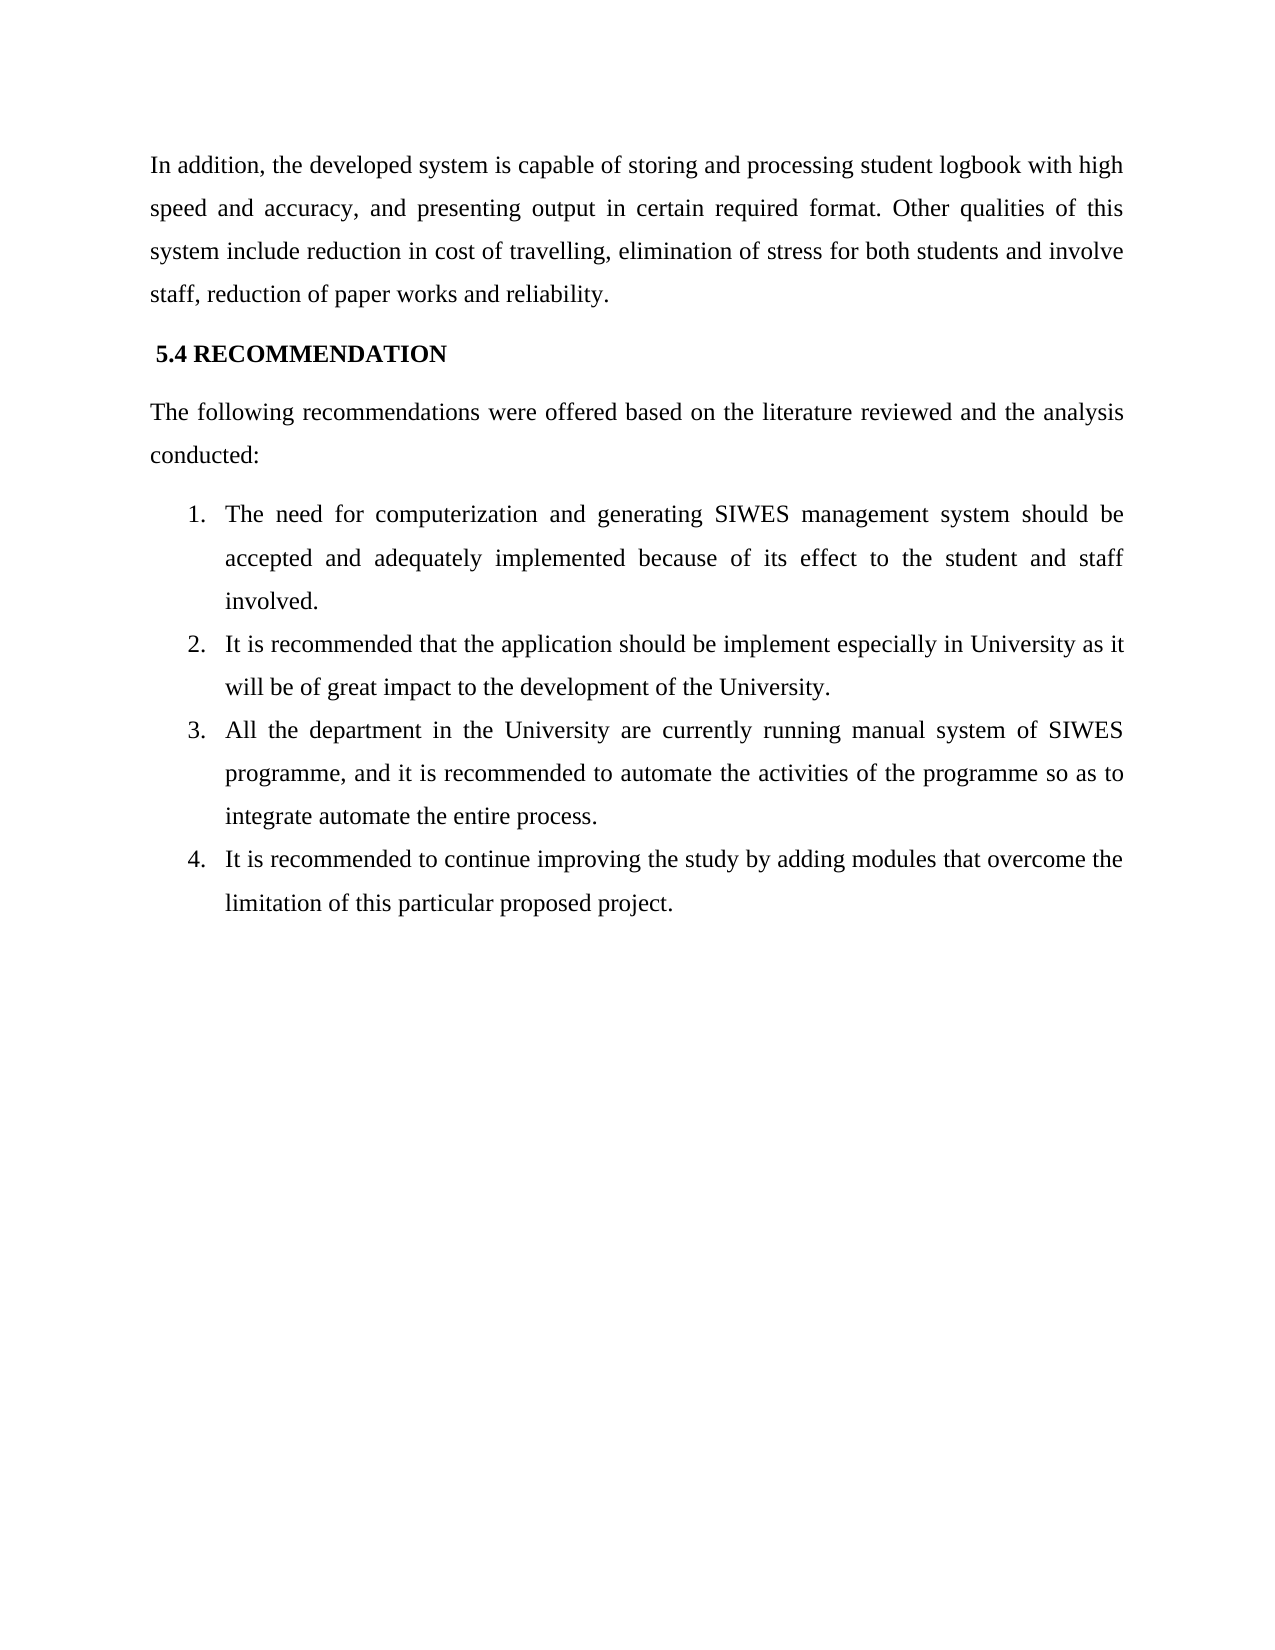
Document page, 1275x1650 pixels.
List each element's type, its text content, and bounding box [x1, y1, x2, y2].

list The need for computerization and generating SIWES management system should be accepted and adequately implemented because of its effect to the student and staff involved. [187, 499, 1125, 614]
text In addition, the developed system is capable of storing and processing student logbook with high speed and accuracy, and presenting output in certain required format. Other qualities of this system include reduction in cost of travelling, elimination of stress for both students and involve staff, reduction of paper works and reliability. [150, 150, 1125, 308]
text 5.4 RECOMMENDATION [150, 339, 1125, 368]
list All the department in the University are currently running manual system of SIWES programme, and it is recommended to automate the activities of the programme so as to integrate automate the entire process. [187, 715, 1125, 830]
text The following recommendations were offered based on the literature reviewed and the analysis conducted: [150, 397, 1125, 468]
list It is recommended that the application should be implement especially in University as it will be of great impact to the development of the University. [187, 629, 1125, 701]
list It is recommended to continue improving the study by adding modules that overcome the limitation of this particular proposed project. [187, 844, 1125, 916]
